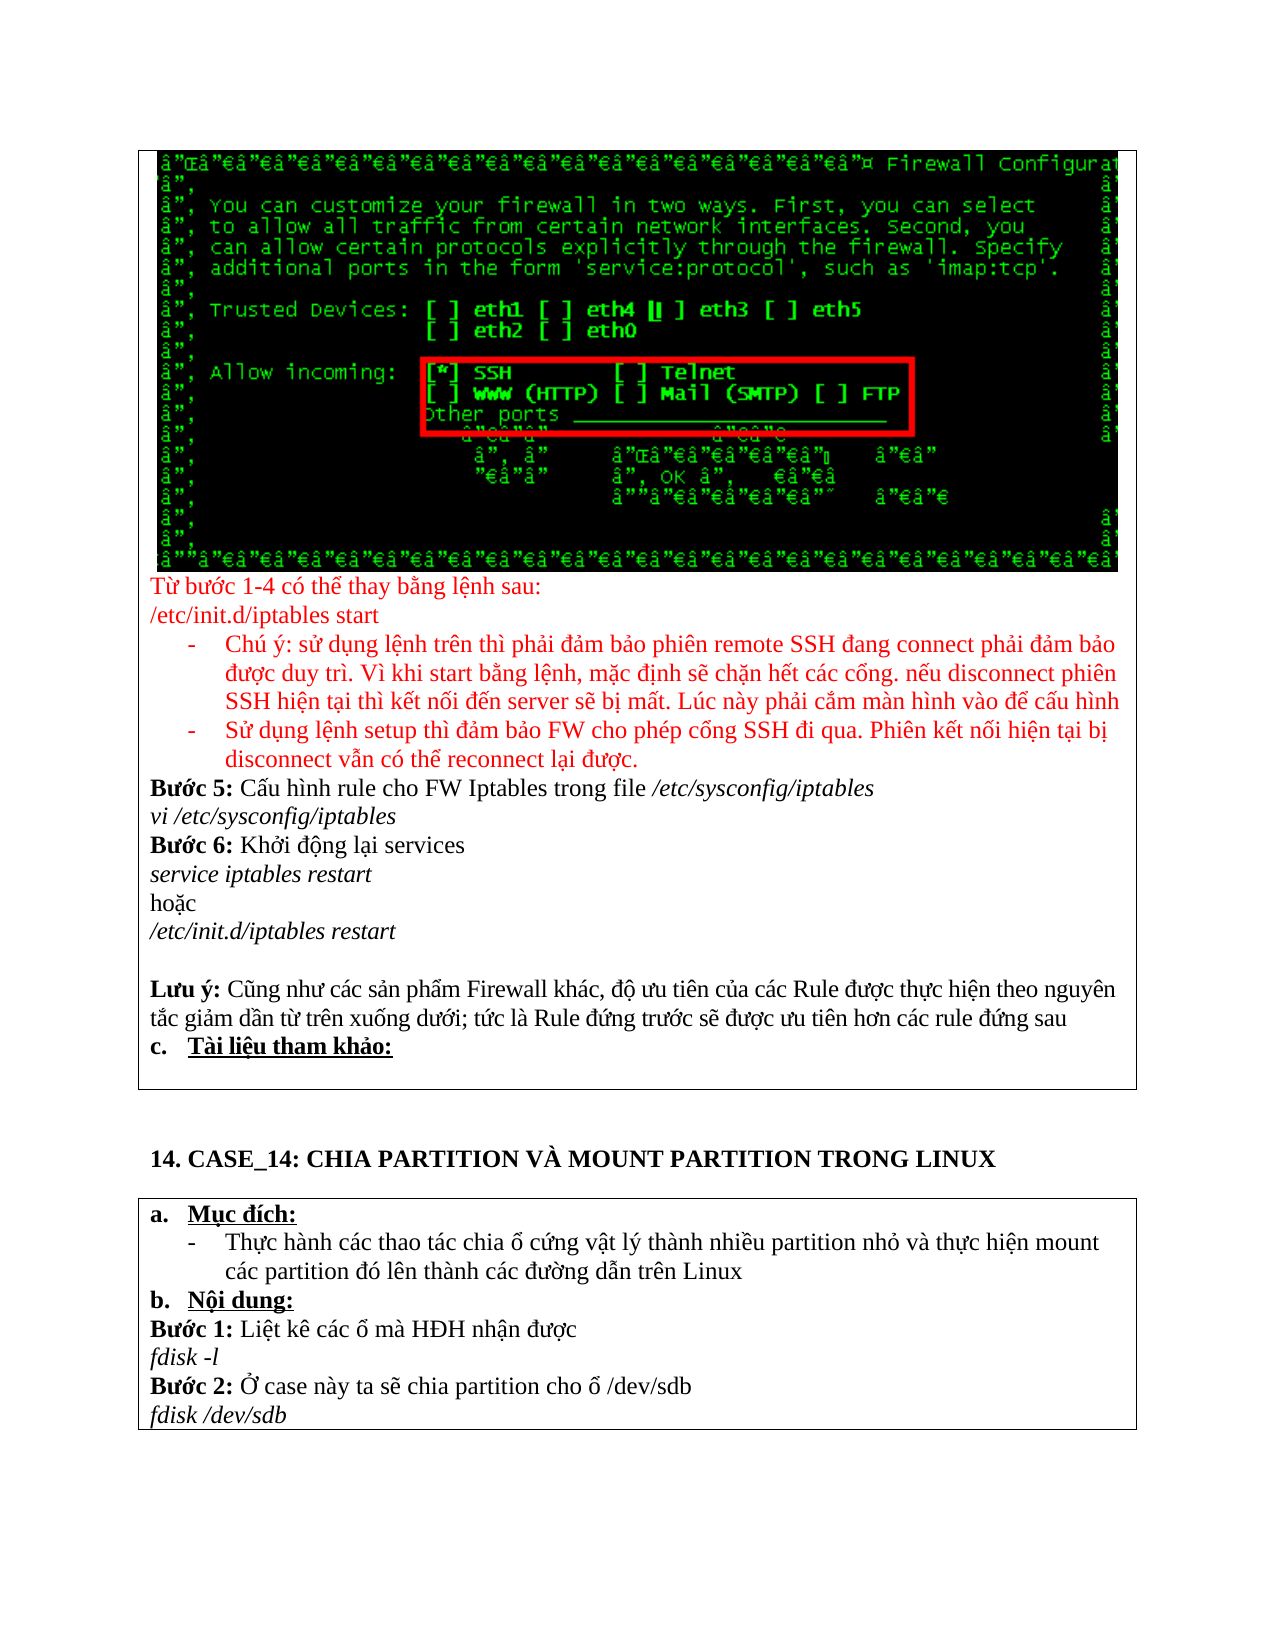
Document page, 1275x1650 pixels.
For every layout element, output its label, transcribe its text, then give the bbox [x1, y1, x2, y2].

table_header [139, 151, 1136, 1089]
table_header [139, 1199, 1136, 1429]
picture [157, 151, 1118, 572]
list CASE_14: CHIA PARTITION VÀ MOUNT PARTITION TRONG LINUX [150, 1144, 1125, 1172]
